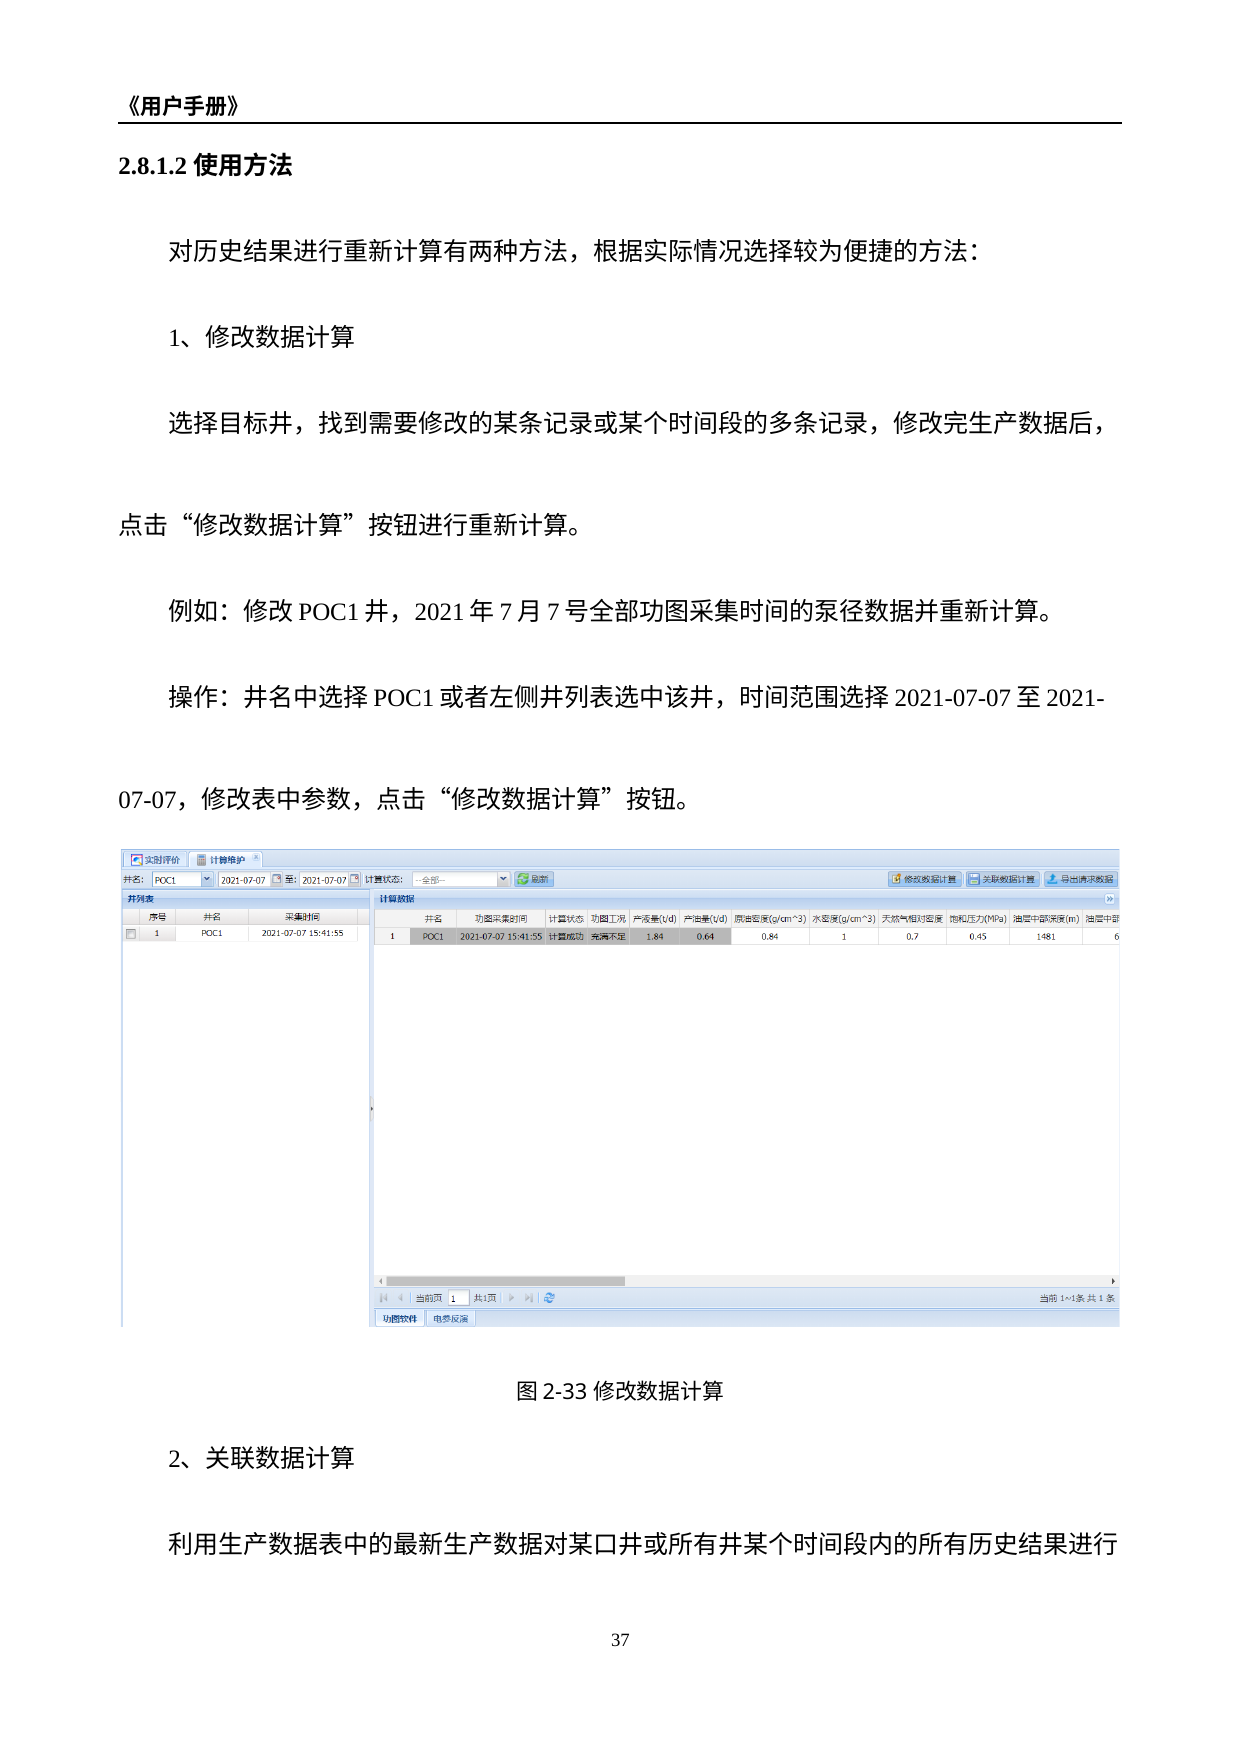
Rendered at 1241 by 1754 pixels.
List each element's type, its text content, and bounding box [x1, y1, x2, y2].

text 1、修改数据计算 [118, 301, 1122, 369]
text 操作：井名中选择POC1或者左侧井列表选中该井，时间范围选择2021-07-07至2021-07-07，修改表中参数，点击“修改数据计算”按钮。 [118, 661, 1122, 831]
text 选择目标井，找到需要修改的某条记录或某个时间段的多条记录，修改完生产数据后，点击“修改数据计算”按钮进行重新计算。 [118, 387, 1122, 557]
text 例如：修改POC1井，2021年7月7号全部功图采集时间的泵径数据并重新计算。 [118, 575, 1122, 643]
text 2、关联数据计算 [118, 1423, 1122, 1491]
text 对历史结果进行重新计算有两种方法，根据实际情况选择较为便捷的方法： [118, 215, 1122, 283]
text 图2-33 修改数据计算 [118, 1373, 1122, 1407]
subtitle 2.8.1.2 使用方法 [118, 129, 1122, 197]
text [118, 1509, 1122, 1577]
picture [120, 849, 1120, 1327]
